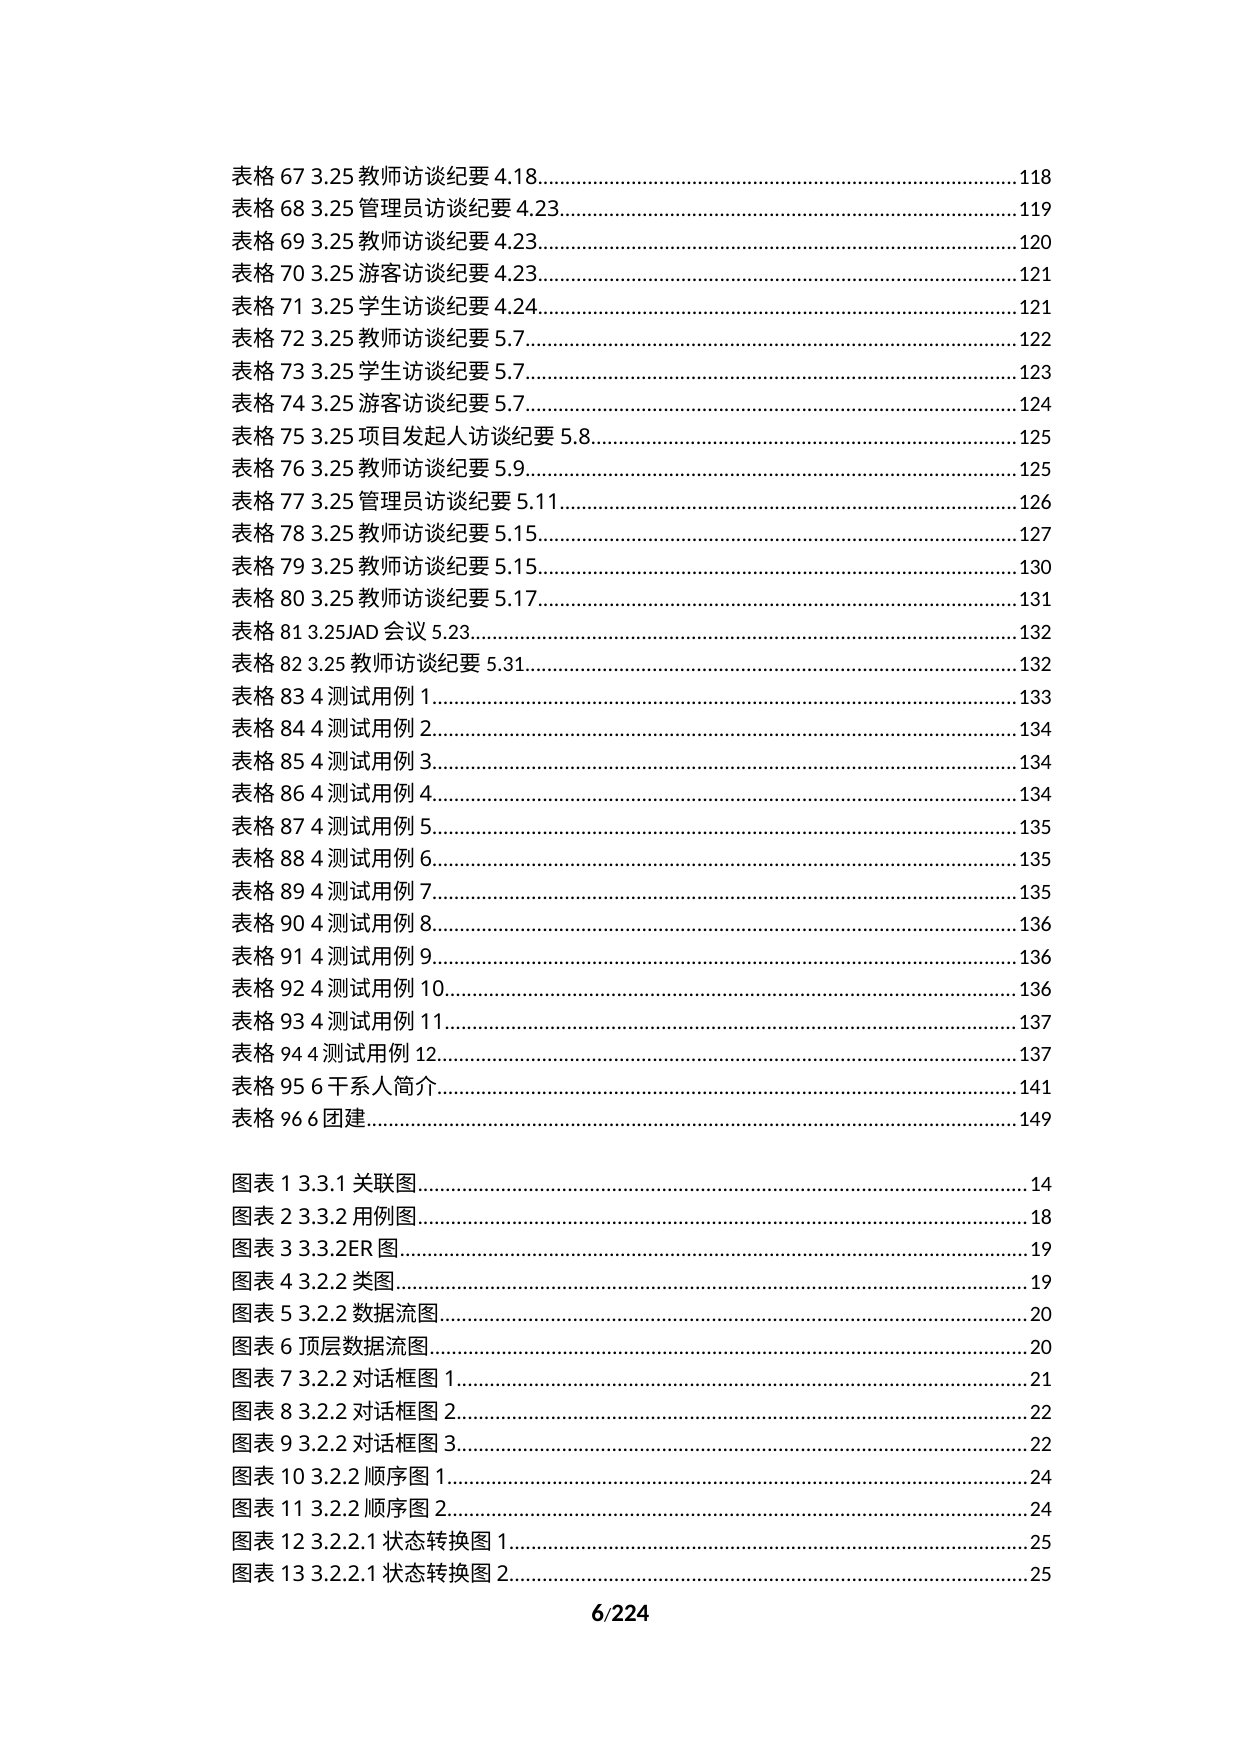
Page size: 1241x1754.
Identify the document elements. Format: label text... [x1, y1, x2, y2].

text 图表 9 3.2.2对话框图3 22 [231, 1426, 1053, 1458]
text 表格 68 3.25管理员访谈纪要4.23 119 [231, 191, 1053, 223]
text 表格 73 3.25学生访谈纪要5.7 123 [231, 353, 1053, 386]
text 表格 90 4测试用例8 136 [231, 906, 1053, 938]
text 图表 7 3.2.2对话框图1 21 [231, 1361, 1053, 1393]
text 表格 85 4测试用例3 134 [231, 743, 1053, 776]
text 图表 1 3.3.1关联图 14 [231, 1166, 1053, 1198]
text 表格 83 4测试用例1 133 [231, 678, 1053, 711]
text 表格 87 4测试用例5 135 [231, 808, 1053, 841]
text 图表 13 3.2.2.1状态转换图2 25 [231, 1556, 1053, 1588]
text 表格 96 6团建 149 [231, 1101, 1053, 1133]
text 图表 8 3.2.2对话框图2 22 [231, 1393, 1053, 1426]
text 图表 3 3.3.2ER图 19 [231, 1231, 1053, 1263]
text 表格 94 4测试用例12 137 [231, 1036, 1053, 1068]
text 表格 70 3.25游客访谈纪要4.23 121 [231, 256, 1053, 288]
text 图表 6 顶层数据流图 20 [231, 1328, 1053, 1361]
text 表格 78 3.25教师访谈纪要5.15 127 [231, 516, 1053, 548]
text 表格 75 3.25项目发起人访谈纪要5.8 125 [231, 418, 1053, 451]
text 表格 67 3.25教师访谈纪要4.18 118 [231, 158, 1053, 191]
text 表格 72 3.25教师访谈纪要5.7 122 [231, 321, 1053, 353]
text 表格 93 4测试用例11 137 [231, 1003, 1053, 1036]
text 图表 11 3.2.2顺序图2 24 [231, 1491, 1053, 1523]
text 表格 79 3.25教师访谈纪要5.15 130 [231, 548, 1053, 581]
text 图表 5 3.2.2数据流图 20 [231, 1296, 1053, 1328]
text 表格 77 3.25管理员访谈纪要5.11 126 [231, 483, 1053, 516]
text 表格 89 4测试用例7 135 [231, 873, 1053, 906]
text 表格 81 3.25JAD会议5.23 132 [231, 613, 1053, 646]
text 图表 2 3.3.2用例图 18 [231, 1198, 1053, 1231]
text 表格 71 3.25学生访谈纪要4.24 121 [231, 288, 1053, 321]
text 图表 10 3.2.2顺序图1 24 [231, 1458, 1053, 1491]
text 表格 74 3.25游客访谈纪要5.7 124 [231, 386, 1053, 418]
text 表格 95 6干系人简介 141 [231, 1068, 1053, 1101]
text 表格 92 4测试用例10 136 [231, 971, 1053, 1003]
text 表格 80 3.25教师访谈纪要5.17 131 [231, 581, 1053, 613]
text 图表 4 3.2.2类图 19 [231, 1263, 1053, 1296]
text 图表 12 3.2.2.1状态转换图1 25 [231, 1523, 1053, 1556]
text 表格 88 4测试用例6 135 [231, 841, 1053, 873]
text 表格 86 4测试用例4 134 [231, 776, 1053, 808]
text 表格 76 3.25教师访谈纪要5.9 125 [231, 451, 1053, 483]
text 表格 82 3.25教师访谈纪要5.31 132 [231, 646, 1053, 678]
text 表格 84 4测试用例2 134 [231, 711, 1053, 743]
text 表格 69 3.25教师访谈纪要4.23 120 [231, 223, 1053, 256]
text 表格 91 4测试用例9 136 [231, 938, 1053, 971]
